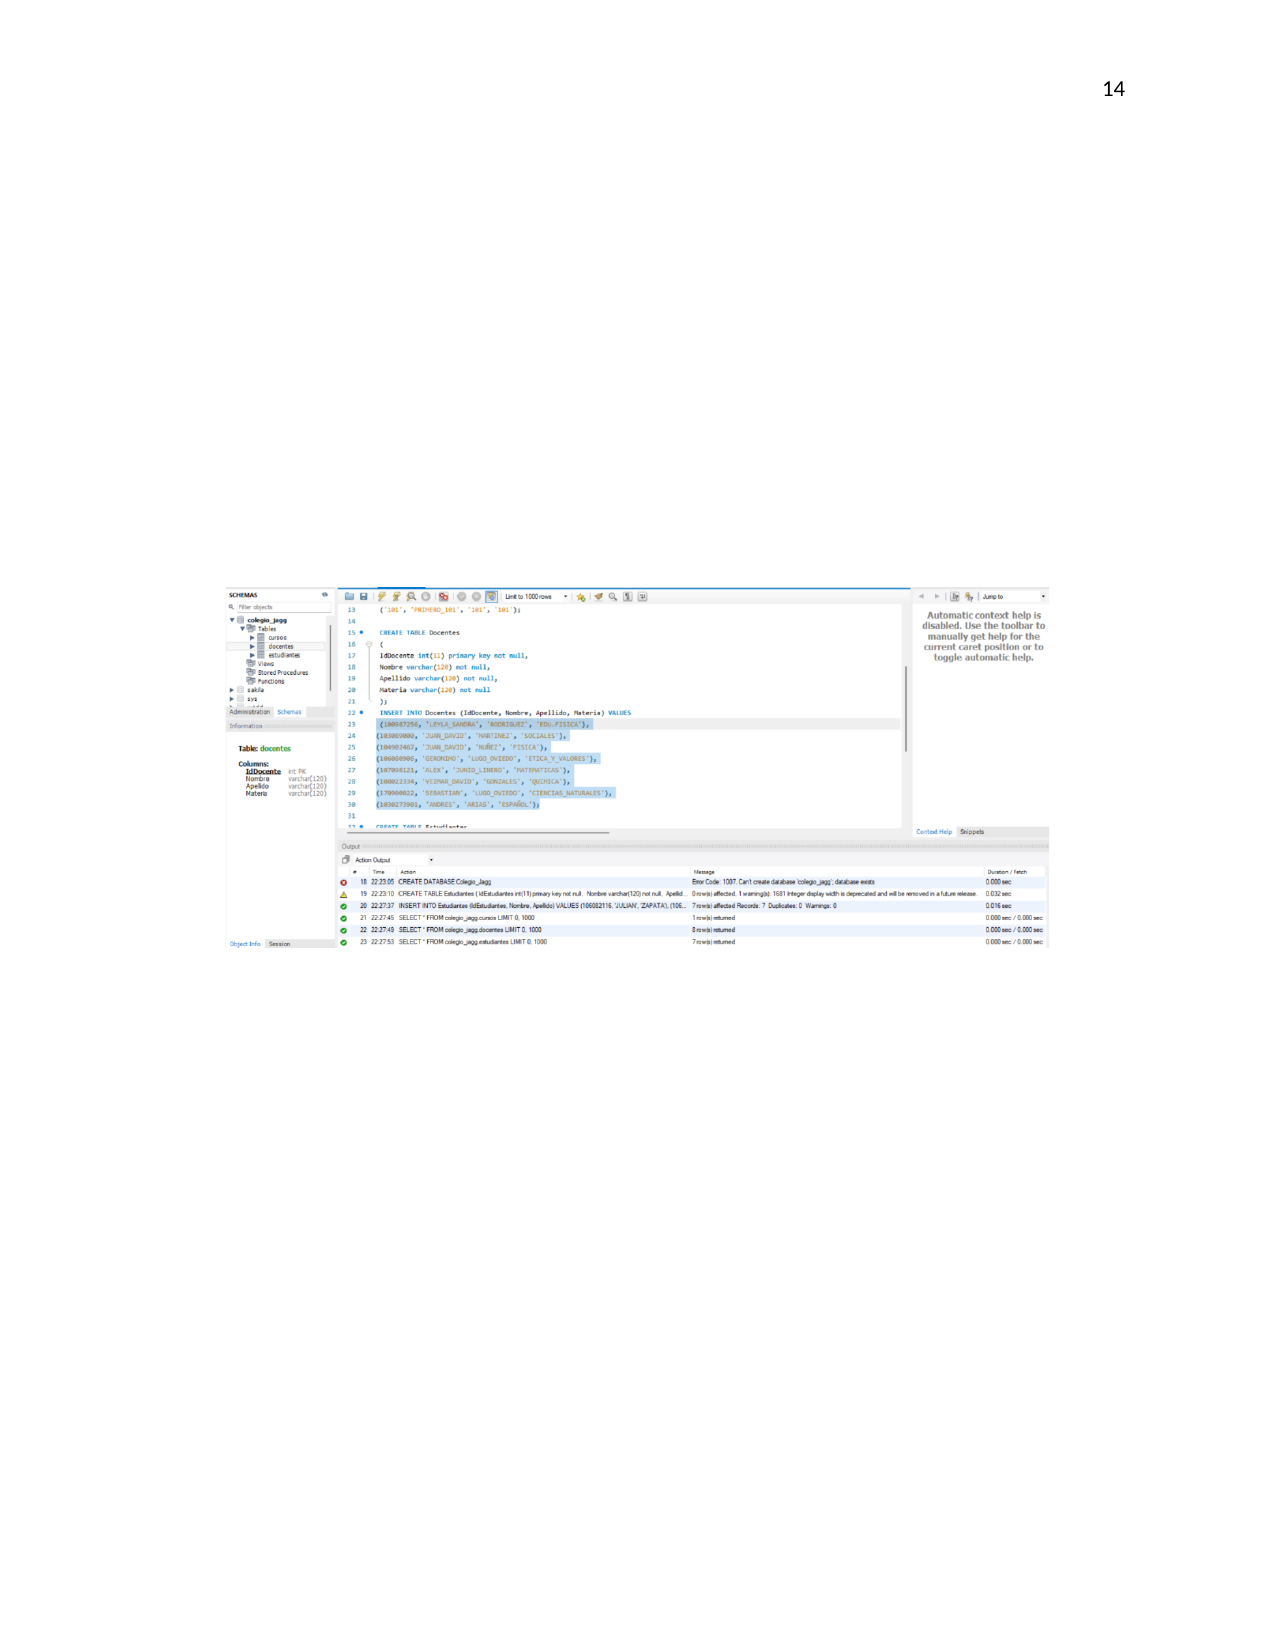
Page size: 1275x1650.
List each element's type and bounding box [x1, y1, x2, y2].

picture [224, 587, 1048, 947]
